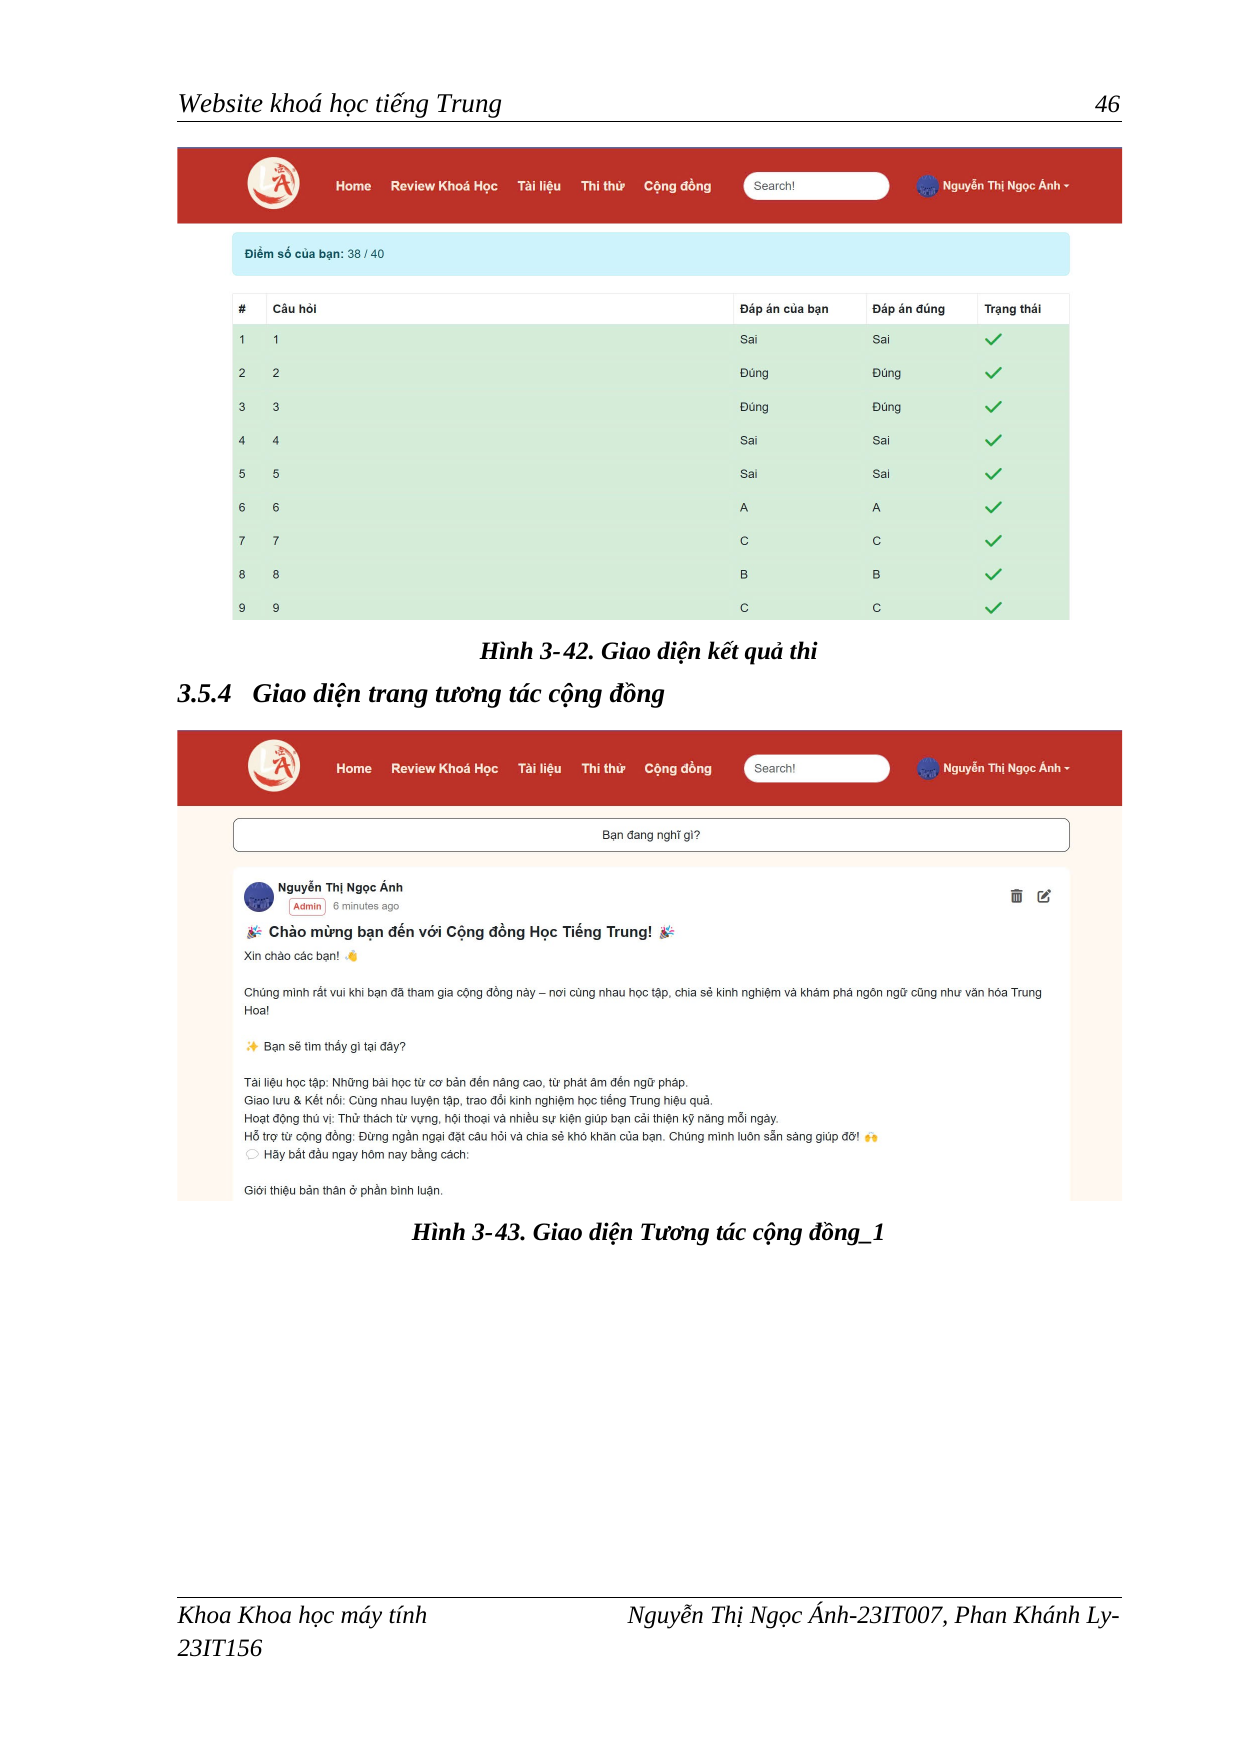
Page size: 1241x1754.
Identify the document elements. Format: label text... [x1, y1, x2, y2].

subtitle Giao diện trang tương tác cộng đồng [177, 677, 1122, 709]
picture [177, 147, 1123, 620]
picture [177, 730, 1123, 1201]
